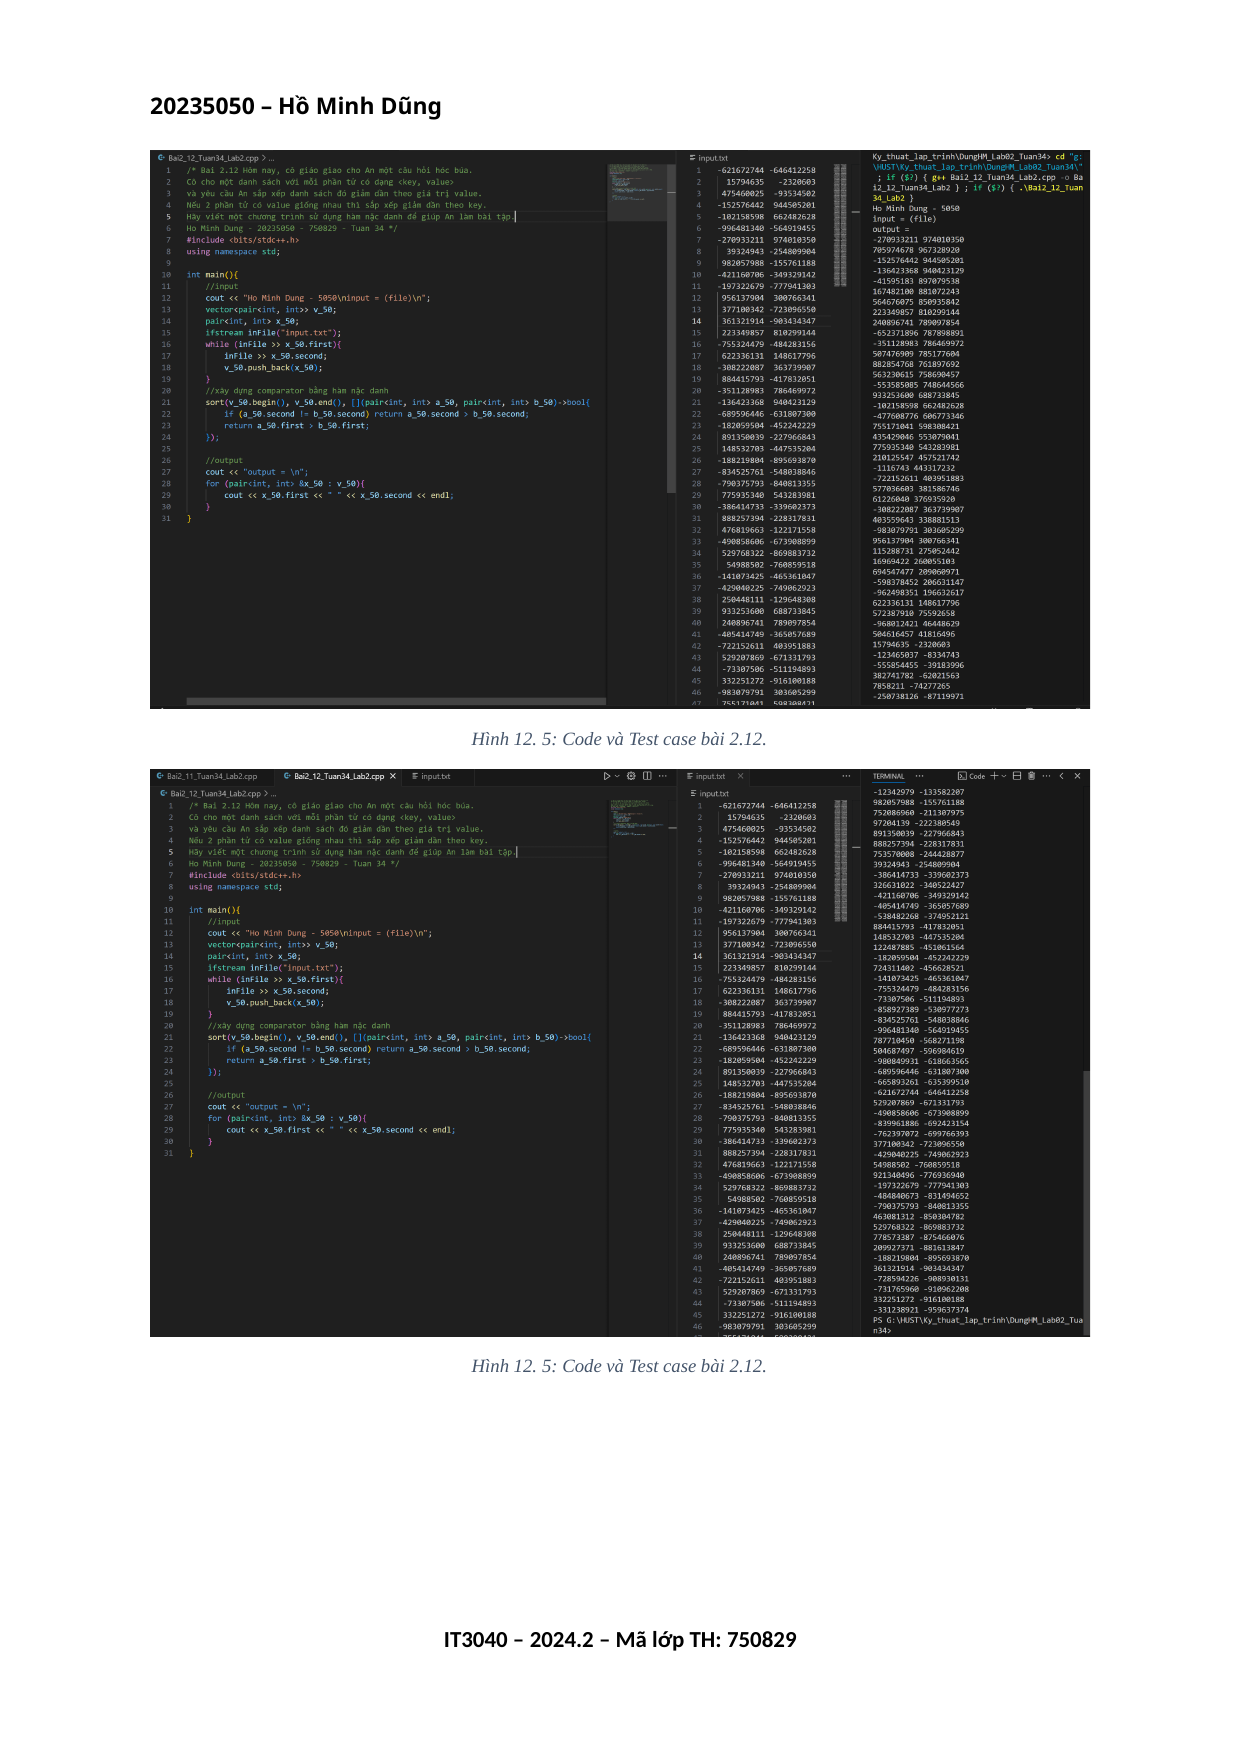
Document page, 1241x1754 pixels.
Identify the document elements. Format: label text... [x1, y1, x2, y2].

text Hình 12. 5: Code và Test case bài 2.12. [150, 727, 1090, 749]
picture [150, 769, 1091, 1337]
picture [150, 150, 1091, 709]
text Hình 12. 5: Code và Test case bài 2.12. [150, 1355, 1090, 1377]
